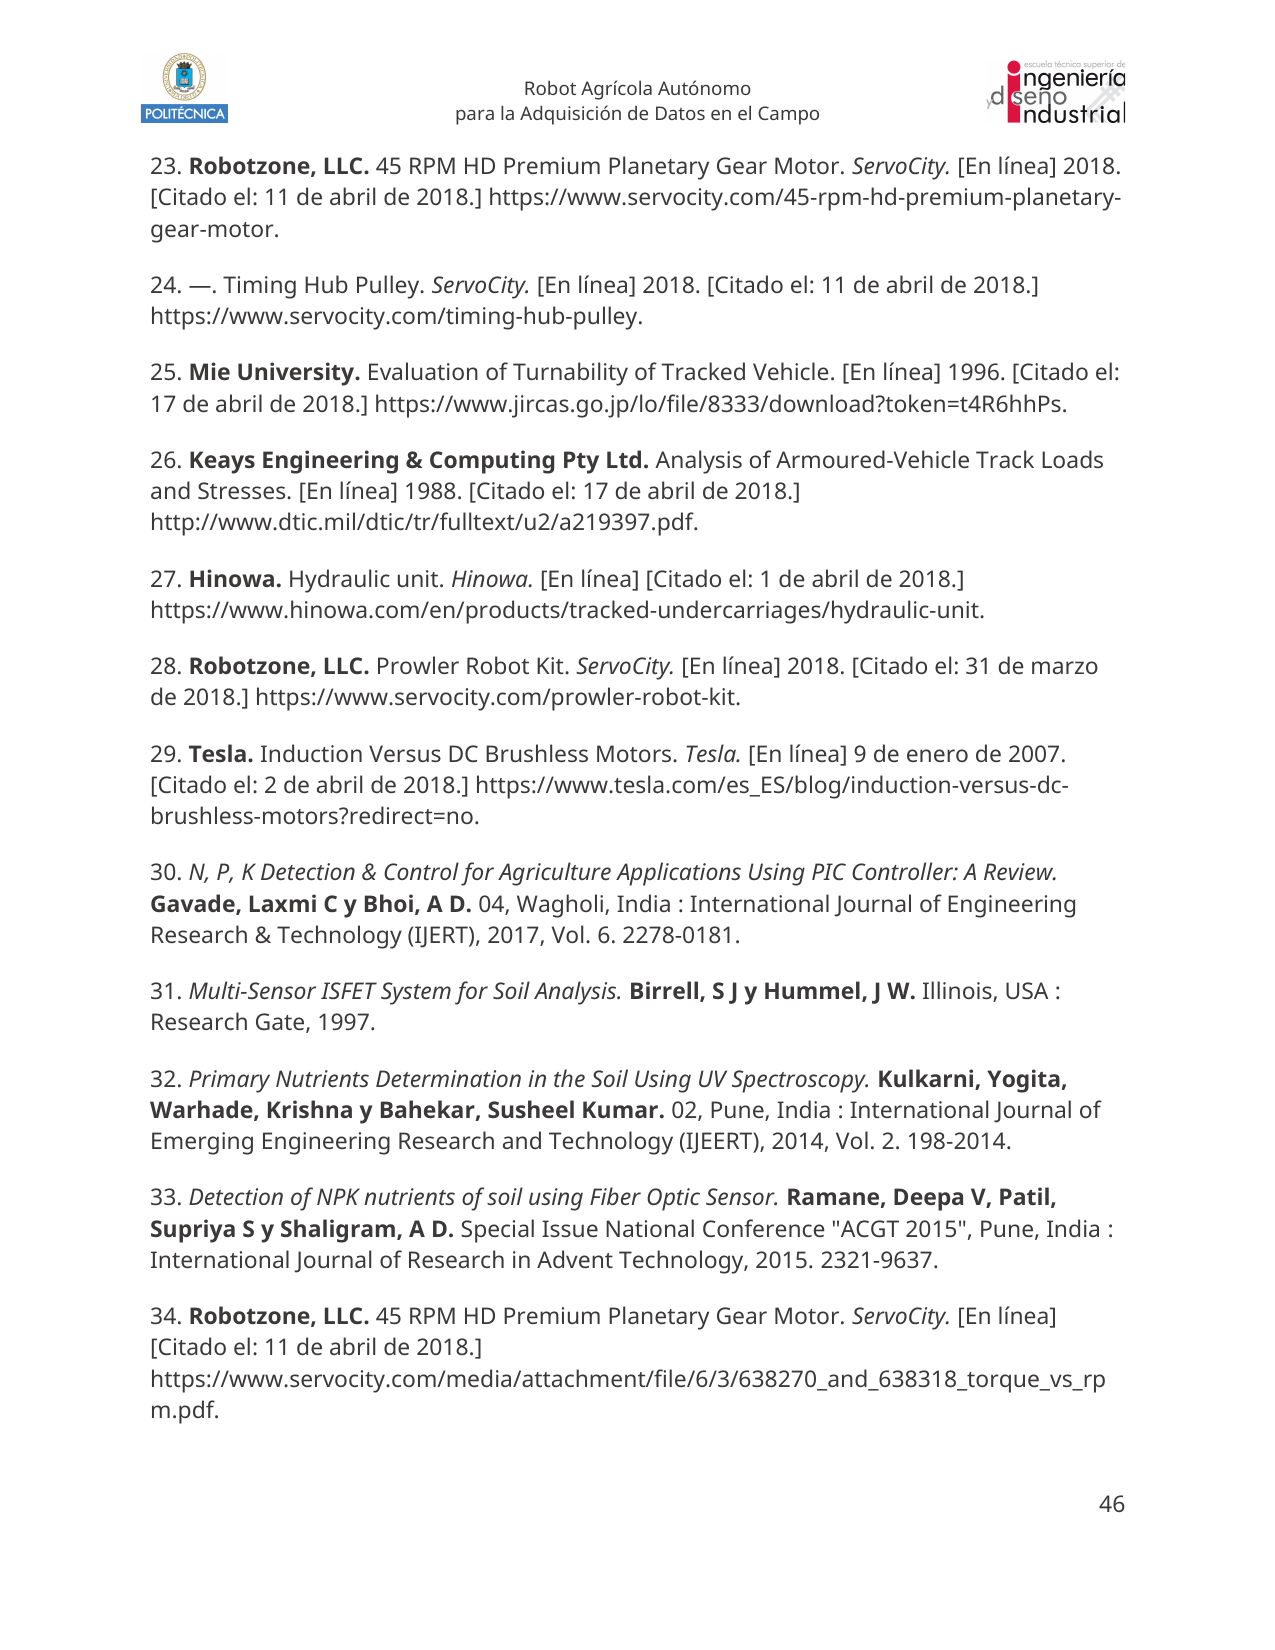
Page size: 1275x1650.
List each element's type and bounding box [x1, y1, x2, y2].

picture [140, 53, 228, 123]
picture [986, 60, 1125, 123]
